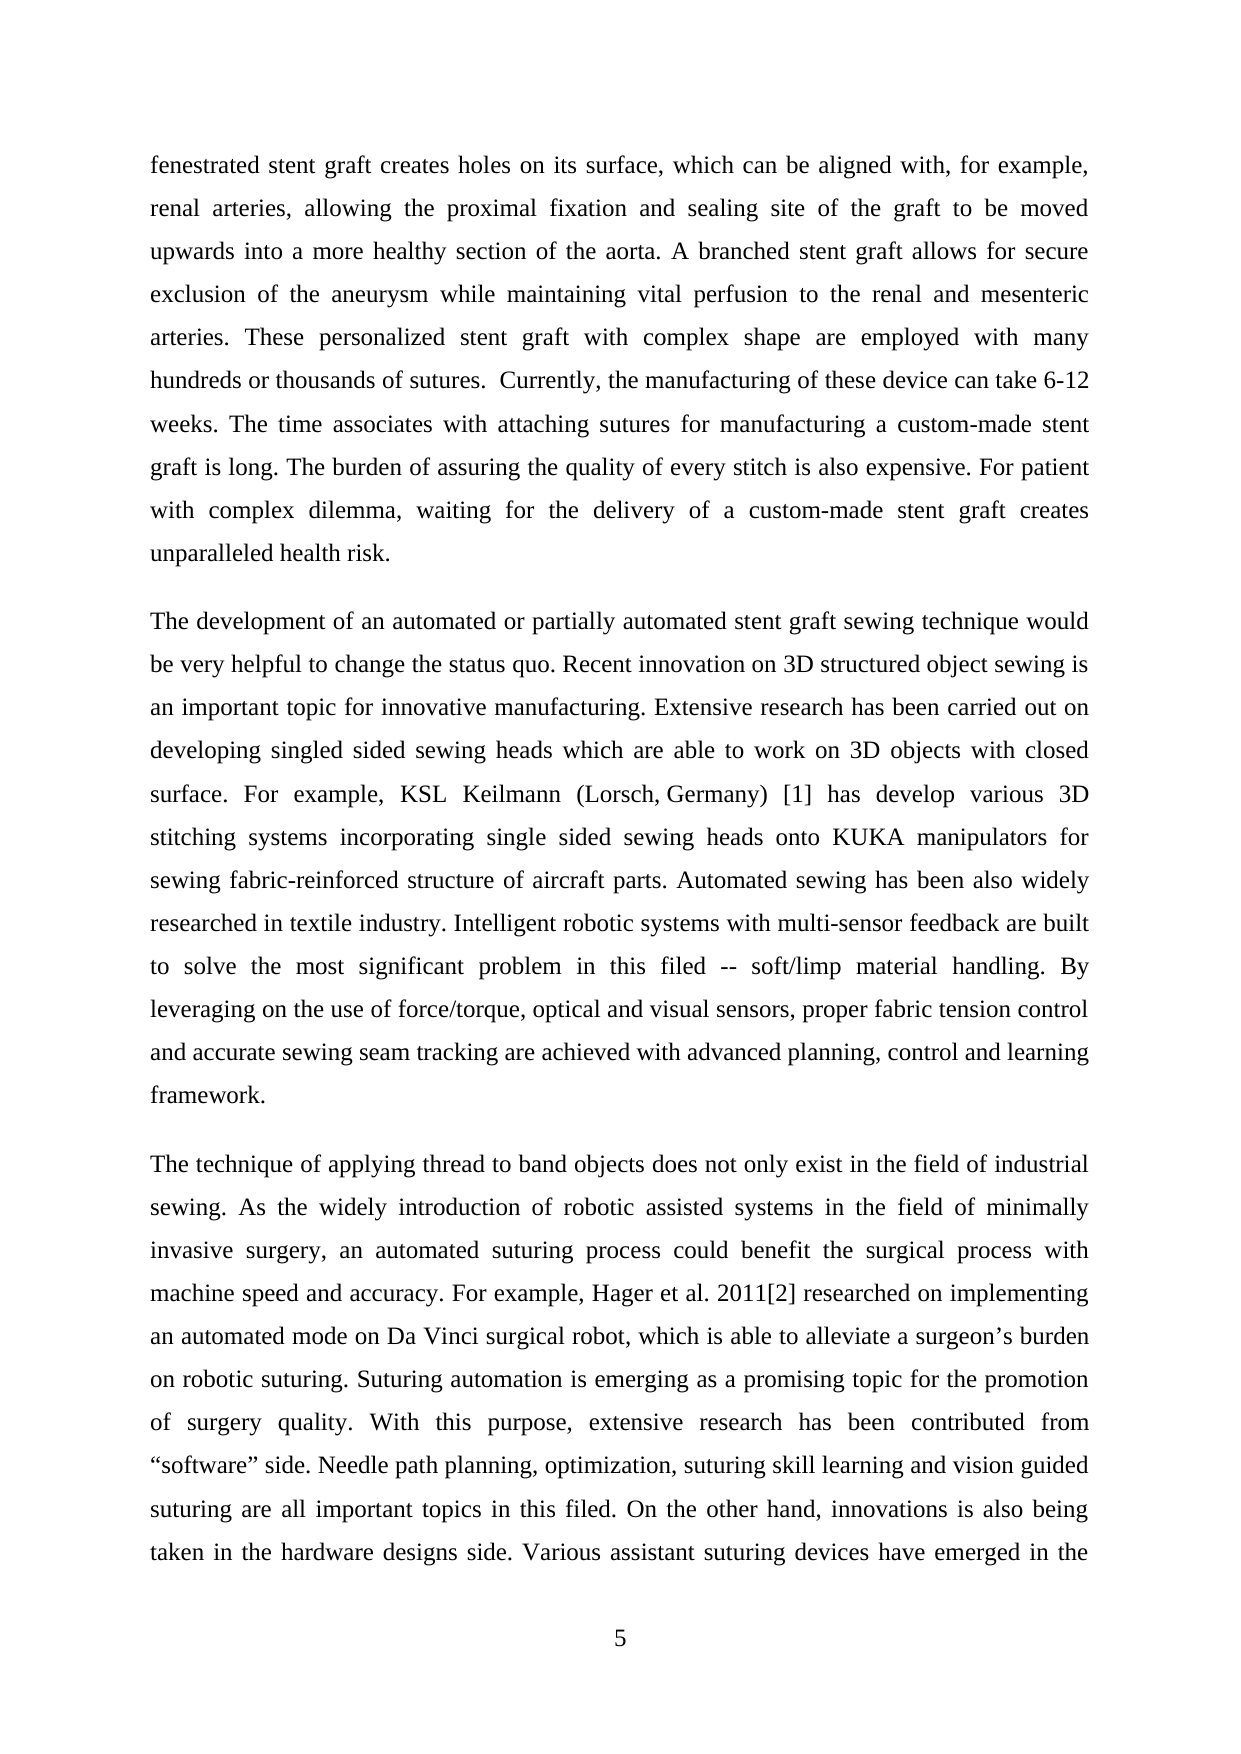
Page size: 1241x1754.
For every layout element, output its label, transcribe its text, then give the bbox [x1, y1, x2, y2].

text fenestrated stent graft creates holes on its surface, which can be aligned with, for example, renal arteries, allowing the proximal fixation and sealing site of the graft to be moved upwards into a more healthy section of the aorta. A branched stent graft allows for secure exclusion of the aneurysm while maintaining vital perfusion to the renal and mesenteric arteries. These personalized stent graft with complex shape are employed with many hundreds or thousands of sutures. Currently, the manufacturing of these device can take 6-12 weeks. The time associates with attaching sutures for manufacturing a custom-made stent graft is long. The burden of assuring the quality of every stitch is also expensive. For patient with complex dilemma, waiting for the delivery of a custom-made stent graft creates unparalleled health risk. [150, 150, 1090, 567]
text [150, 1149, 1090, 1566]
text The development of an automated or partially automated stent graft sewing technique would be very helpful to change the status quo. Recent innovation on 3D structured object sewing is an important topic for innovative manufacturing. Extensive research has been carried out on developing singled sided sewing heads which are able to work on 3D objects with closed surface. For example, KSL Keilmann (Lorsch, Germany) [1] has develop various 3D stitching systems incorporating single sided sewing heads onto KUKA manipulators for sewing fabric-reinforced structure of aircraft parts. Automated sewing has been also widely researched in textile industry. Intelligent robotic systems with multi-sensor feedback are built to solve the most significant problem in this filed -- soft/limp material handling. By leveraging on the use of force/torque, optical and visual sensors, proper fabric tension control and accurate sewing seam tracking are achieved with advanced planning, control and learning framework. [150, 606, 1090, 1109]
